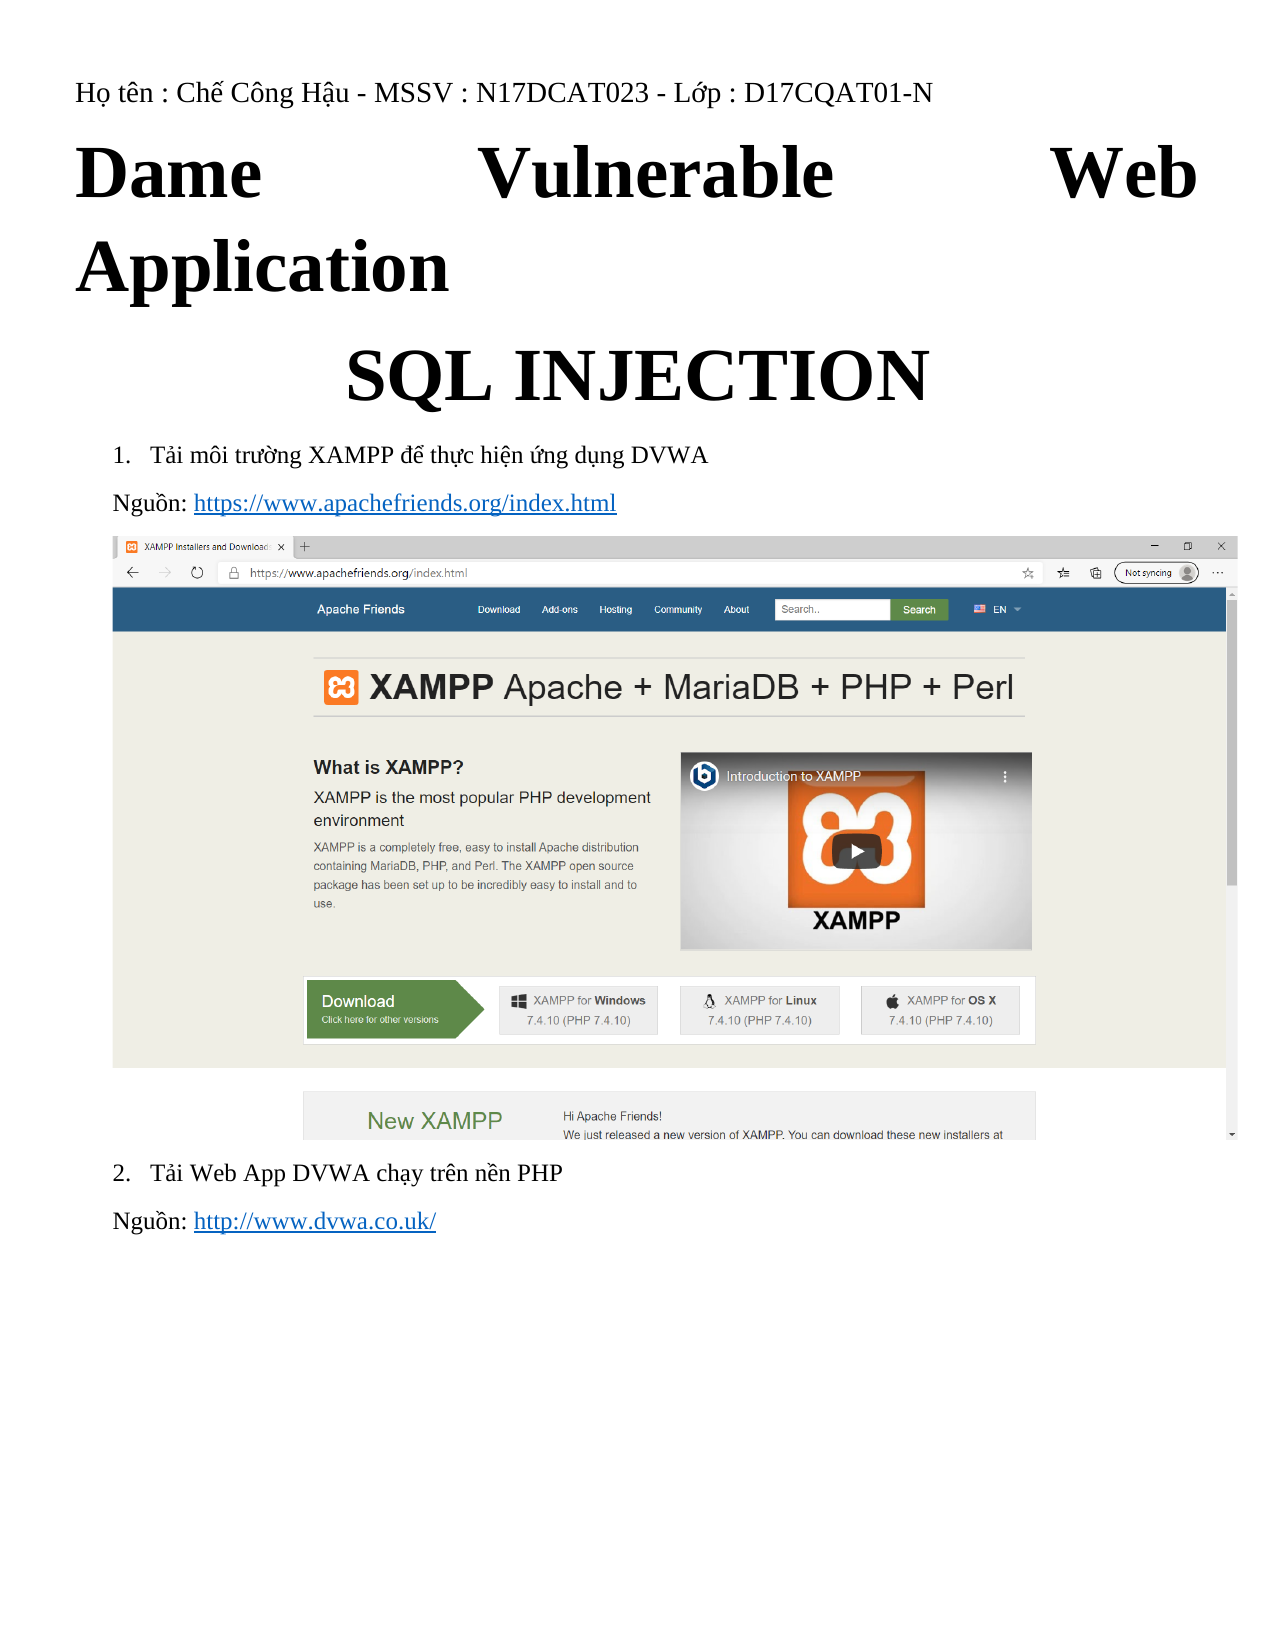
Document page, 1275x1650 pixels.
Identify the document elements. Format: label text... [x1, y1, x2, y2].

list Tải môi trường XAMPP để thực hiện ứng dụng DVWA [112, 441, 1200, 469]
text Họ tên : Chế Công Hậu - MSSV : N17DCAT023 - Lớp : D17CQAT01-N [75, 75, 1200, 108]
list Tải Web App DVWA chạy trên nền PHP [112, 1158, 1200, 1187]
text Dame Vulnerable Web Application [75, 128, 1200, 307]
text Nguồn: http://www.dvwa.co.uk/ [112, 1206, 1200, 1235]
picture [112, 536, 1238, 1140]
text Nguồn: https://www.apachefriends.org/index.html [112, 488, 1200, 517]
text SQL INJECTION [75, 331, 1200, 417]
